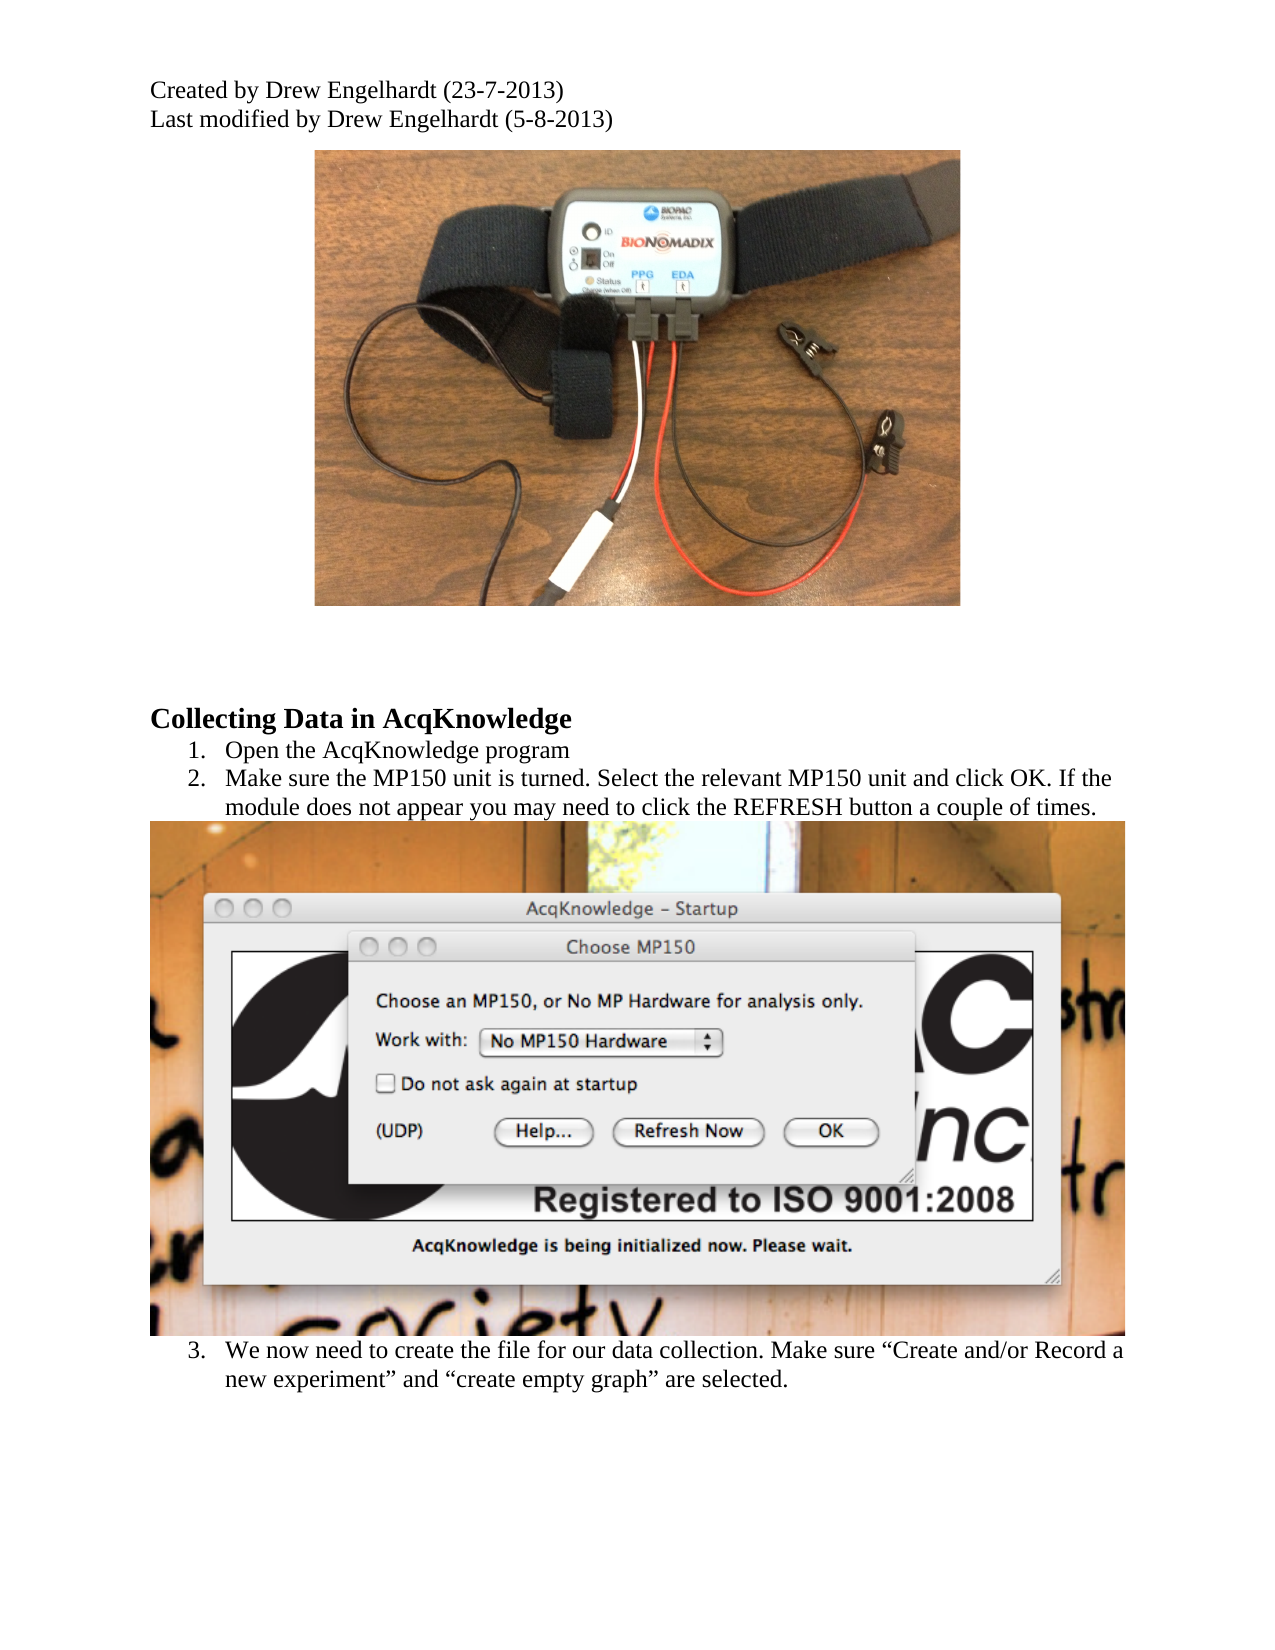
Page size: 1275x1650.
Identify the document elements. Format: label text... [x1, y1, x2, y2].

picture [314, 150, 961, 606]
list Make sure the MP150 unit is turned. Select the relevant MP150 unit and click OK. If the module does not appear you may need to click the REFRESH button a couple of times. [187, 763, 1125, 821]
list Open the AcqKnowledge program [187, 735, 1125, 763]
picture [150, 821, 1125, 1336]
list We now need to create the file for our data collection. Make sure “Create and/or Record a new experiment” and “create empty graph” are selected. [187, 1336, 1125, 1393]
text Collecting Data in AcqKnowledge [150, 701, 1125, 735]
